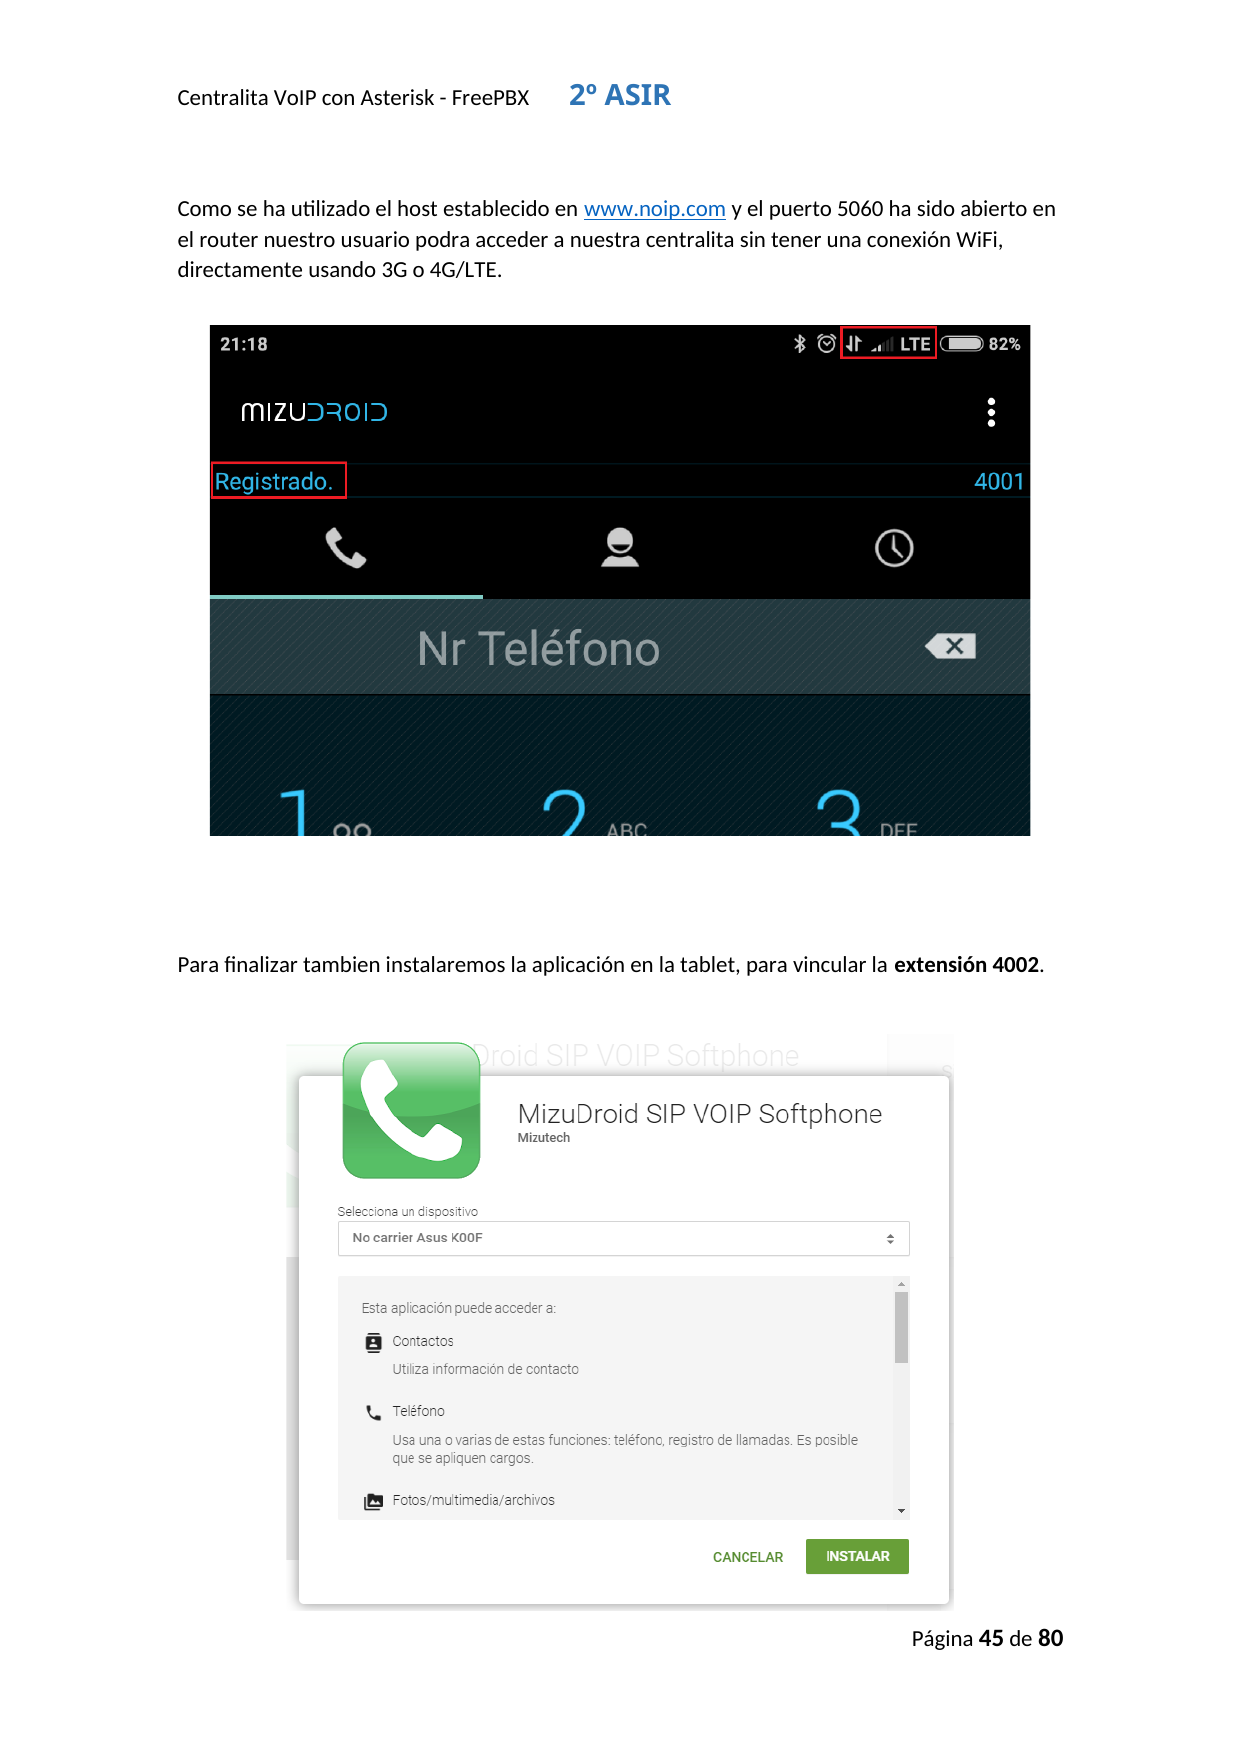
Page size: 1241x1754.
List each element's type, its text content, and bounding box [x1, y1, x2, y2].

text Para finalizar tambien instalaremos la aplicación en la tablet, para vincular la extensión 4002. [177, 950, 1063, 978]
picture [286, 1034, 954, 1611]
text Como se ha utilizado el host establecido en www.noip.com y el puerto 5060 ha sido abierto en el router nuestro usuario podra acceder a nuestra centralita sin tener una conexión WiFi, directamente usando 3G o 4G/LTE. [177, 194, 1063, 283]
picture [209, 325, 1031, 836]
